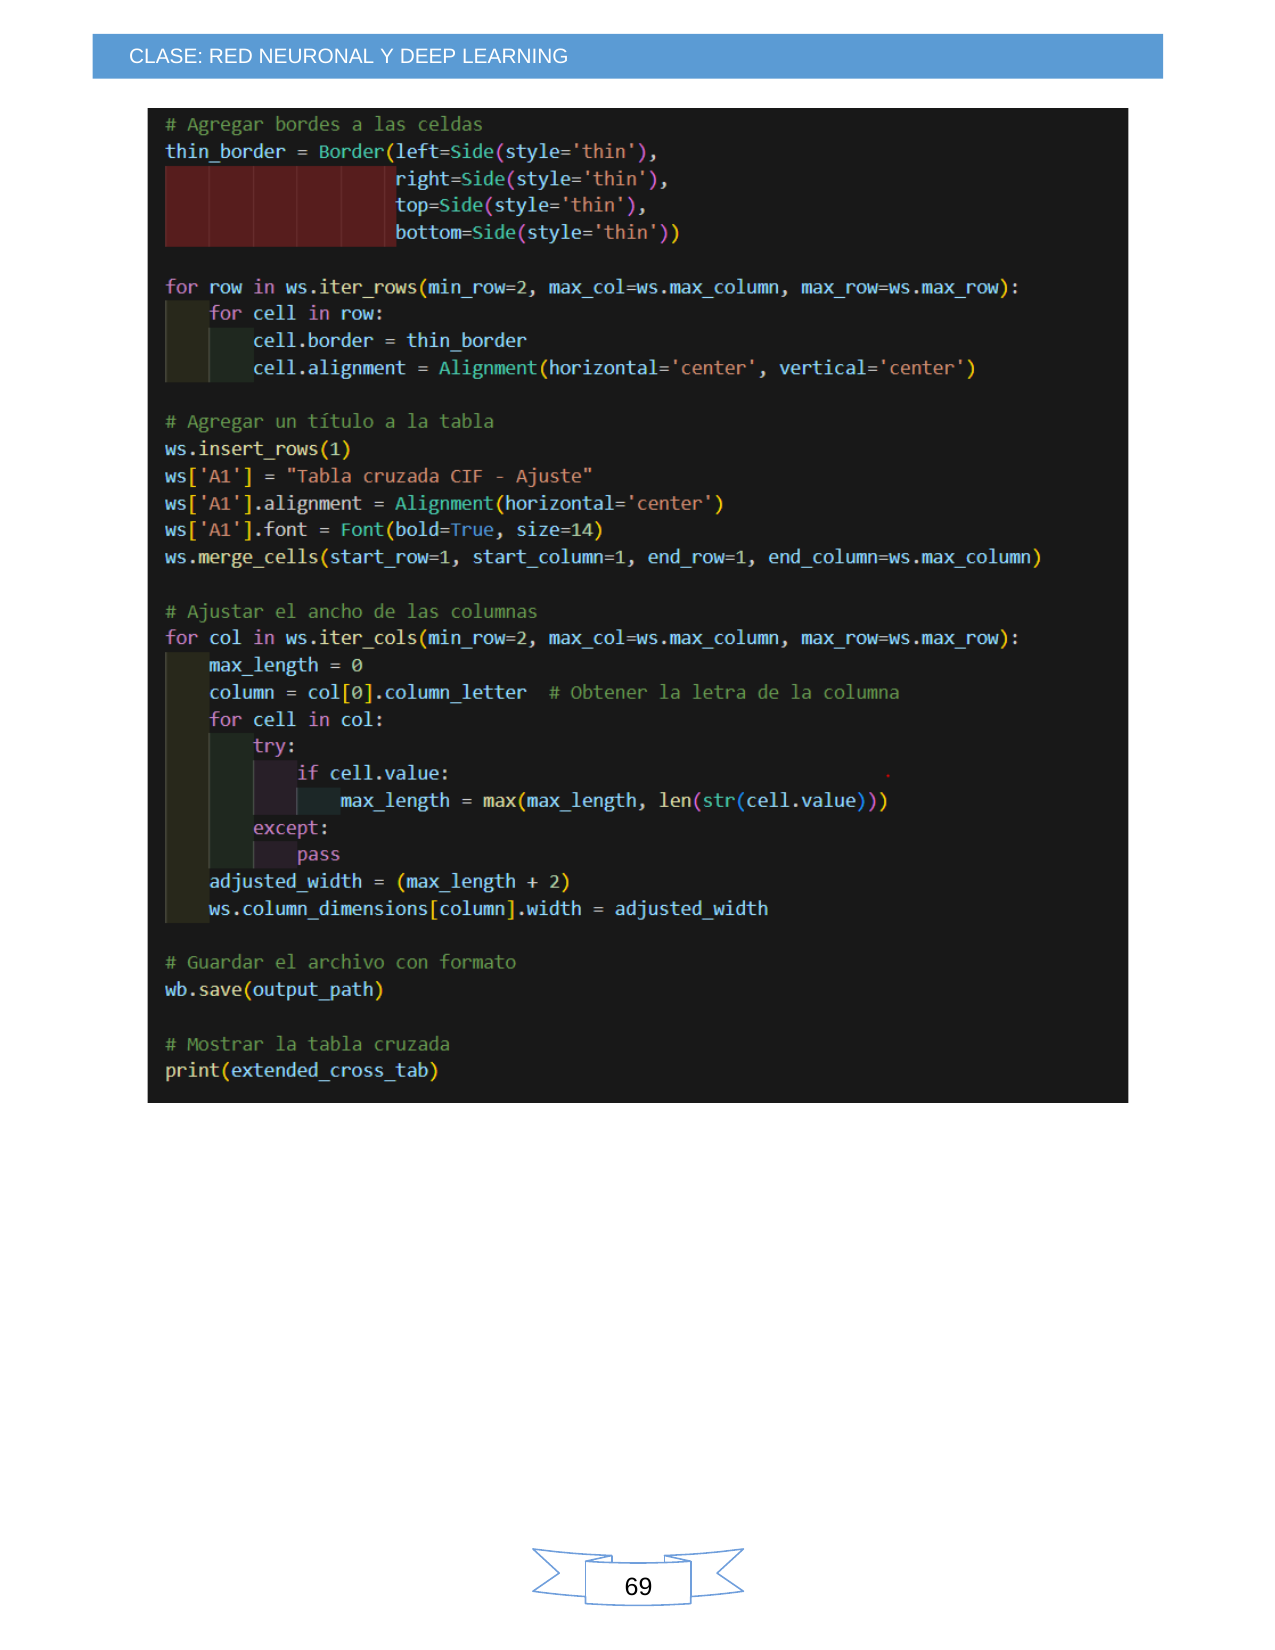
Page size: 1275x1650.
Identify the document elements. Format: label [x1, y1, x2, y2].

picture [147, 108, 1129, 1103]
